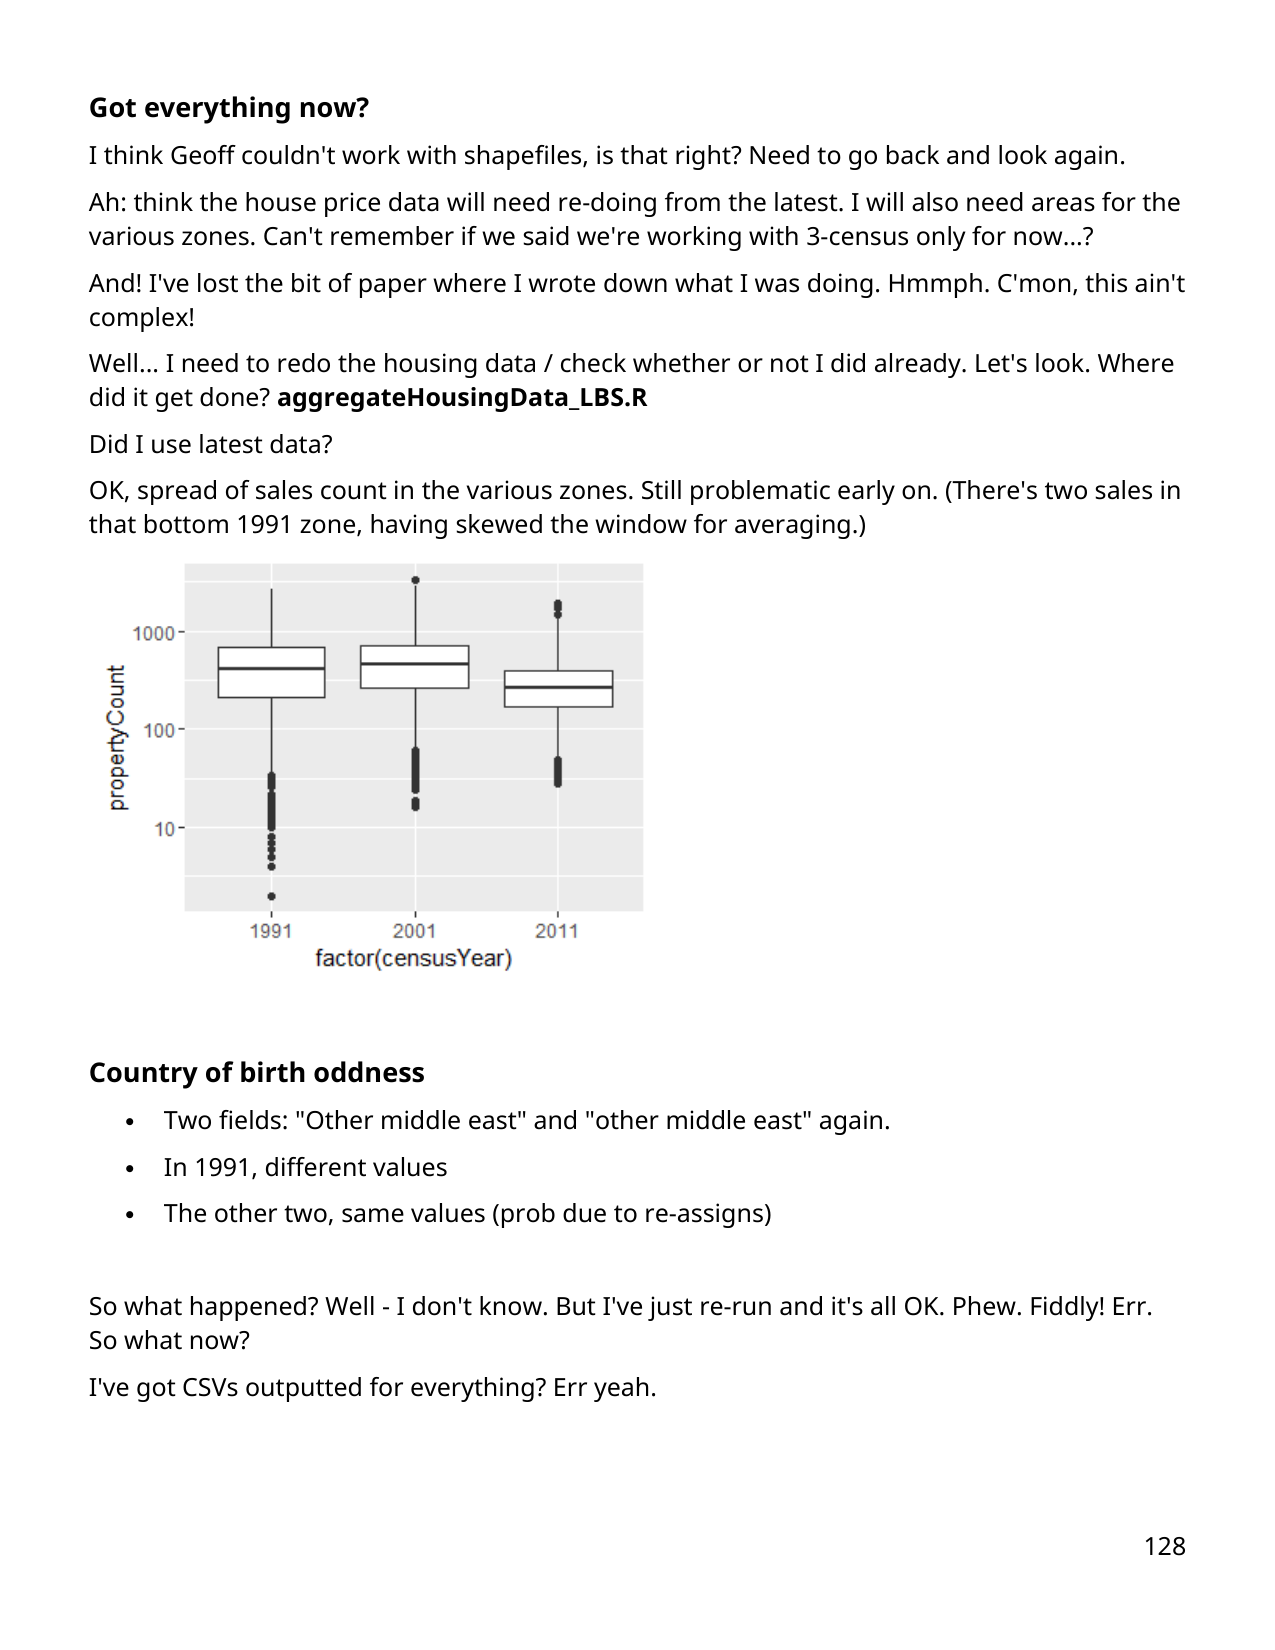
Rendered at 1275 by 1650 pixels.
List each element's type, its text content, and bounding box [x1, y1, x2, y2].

text Did I use latest data? [89, 426, 1186, 461]
subtitle Country of birth oddness [89, 1053, 1186, 1090]
picture [88, 553, 656, 982]
subtitle Got everything now? [89, 89, 1186, 126]
list The other two, same values (prob due to re-assigns) [126, 1196, 1186, 1230]
text I think Geoff couldn't work with shapefiles, is that right? Need to go back and look again. [89, 138, 1186, 172]
list In 1991, different values [126, 1149, 1186, 1183]
text Ah: think the house price data will need re-doing from the latest. I will also need areas for the various zones. Can't remember if we said we're working with 3-census only for now...? [89, 184, 1186, 253]
text I've got CSVs outputted for everything? Err yeah. [89, 1369, 1186, 1404]
text So what happened? Well - I don't know. But I've just re-run and it's all OK. Phew. Fiddly! Err. So what now? [89, 1289, 1186, 1357]
list Two fields: "Other middle east" and "other middle east" again. [126, 1103, 1186, 1137]
text OK, spread of sales count in the various zones. Still problematic early on. (There's two sales in that bottom 1991 zone, having skewed the window for averaging.) [89, 473, 1186, 541]
text Well... I need to redo the housing data / check whether or not I did already. Let's look. Where did it get done? aggregateHousingData_LBS.R [89, 346, 1186, 414]
text And! I've lost the bit of paper where I wrote down what I was doing. Hmmph. C'mon, this ain't complex! [89, 265, 1186, 333]
